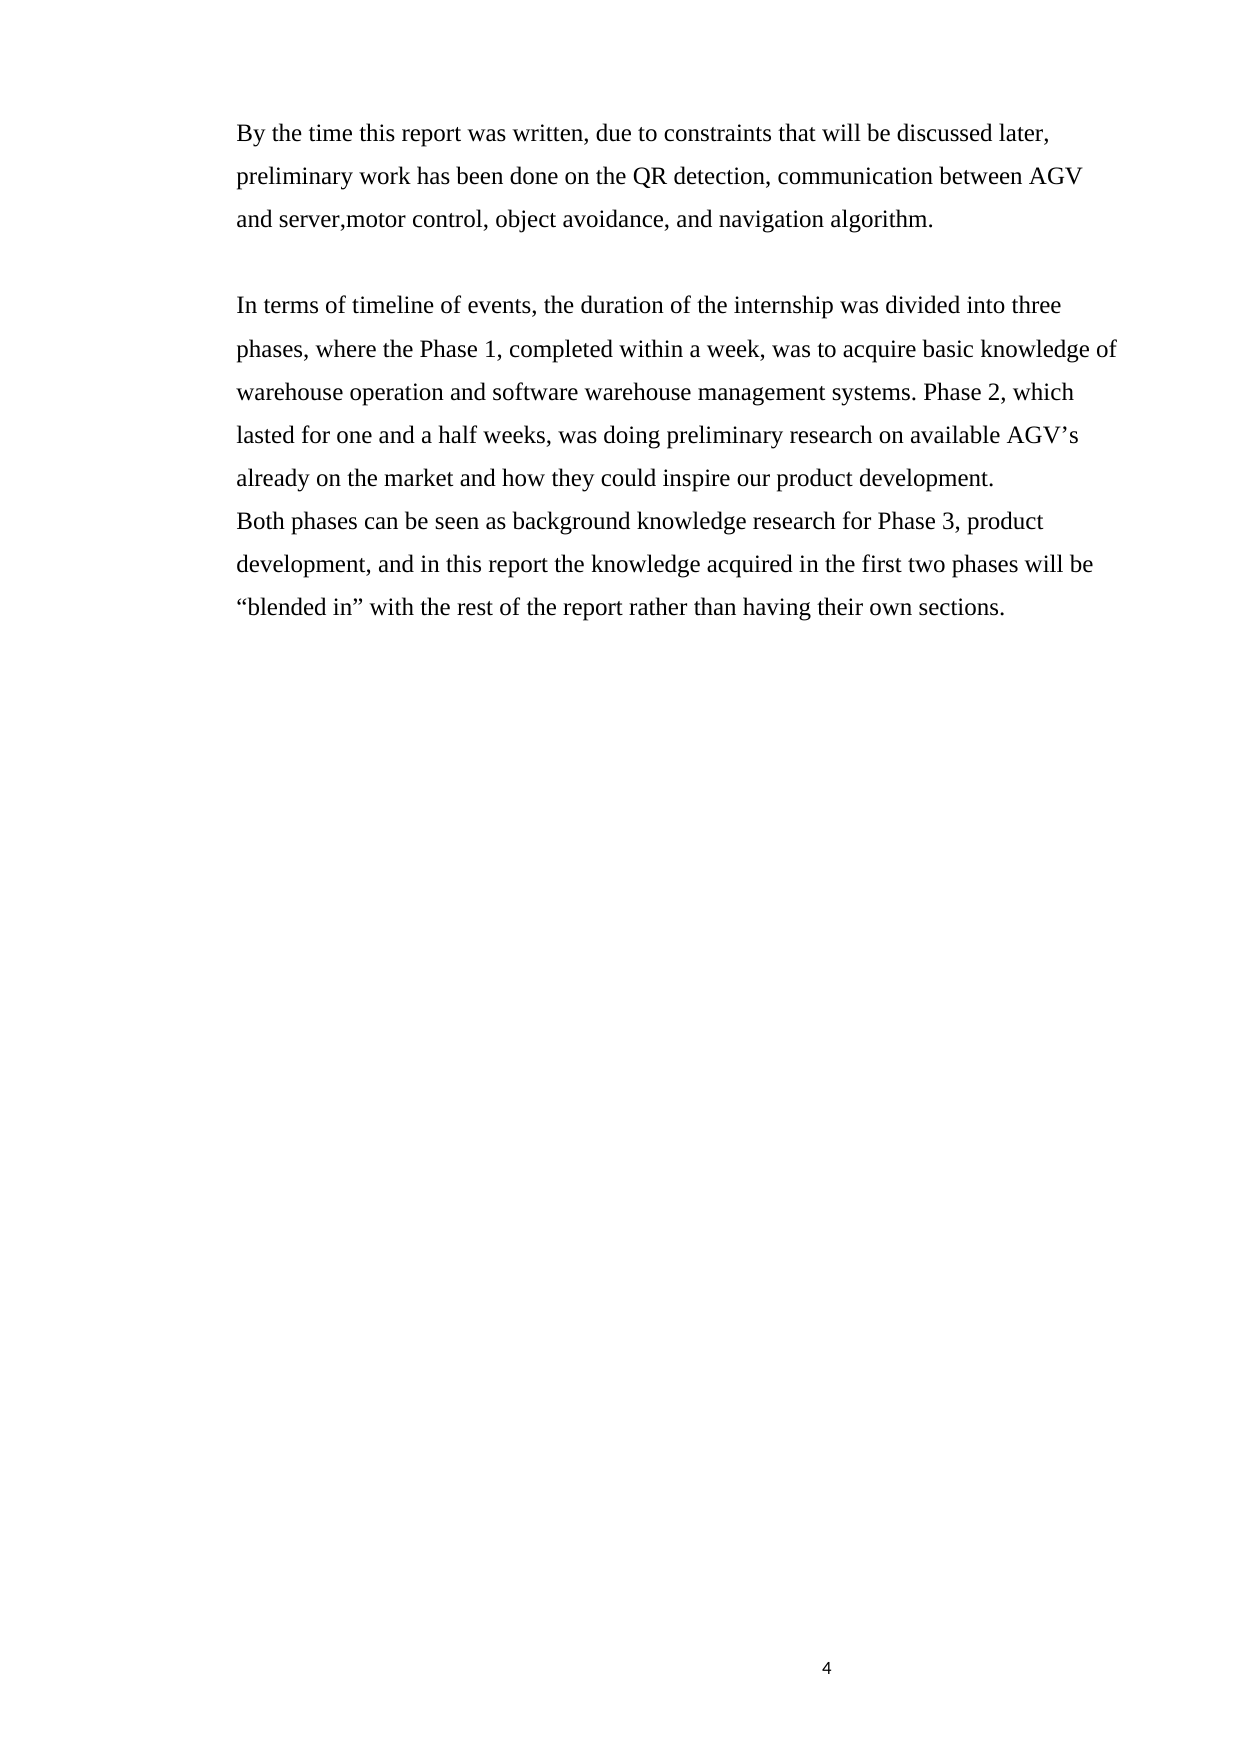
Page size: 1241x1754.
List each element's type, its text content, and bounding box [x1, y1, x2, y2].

text In terms of timeline of events, the duration of the internship was divided into three phases, where the Phase 1, completed within a week, was to acquire basic knowledge of warehouse operation and software warehouse management systems. Phase 2, which lasted for one and a half weeks, was doing preliminary research on available AGV’s already on the market and how they could inspire our product development. [236, 291, 1122, 492]
text Both phases can be seen as background knowledge research for Phase 3, product development, and in this report the knowledge acquired in the first two phases will be “blended in” with the rest of the report rather than having their own sections. [236, 506, 1122, 621]
text By the time this report was written, due to constraints that will be discussed later, preliminary work has been done on the QR detection, communication between AGV and server,motor control, object avoidance, and navigation algorithm. [236, 118, 1122, 233]
